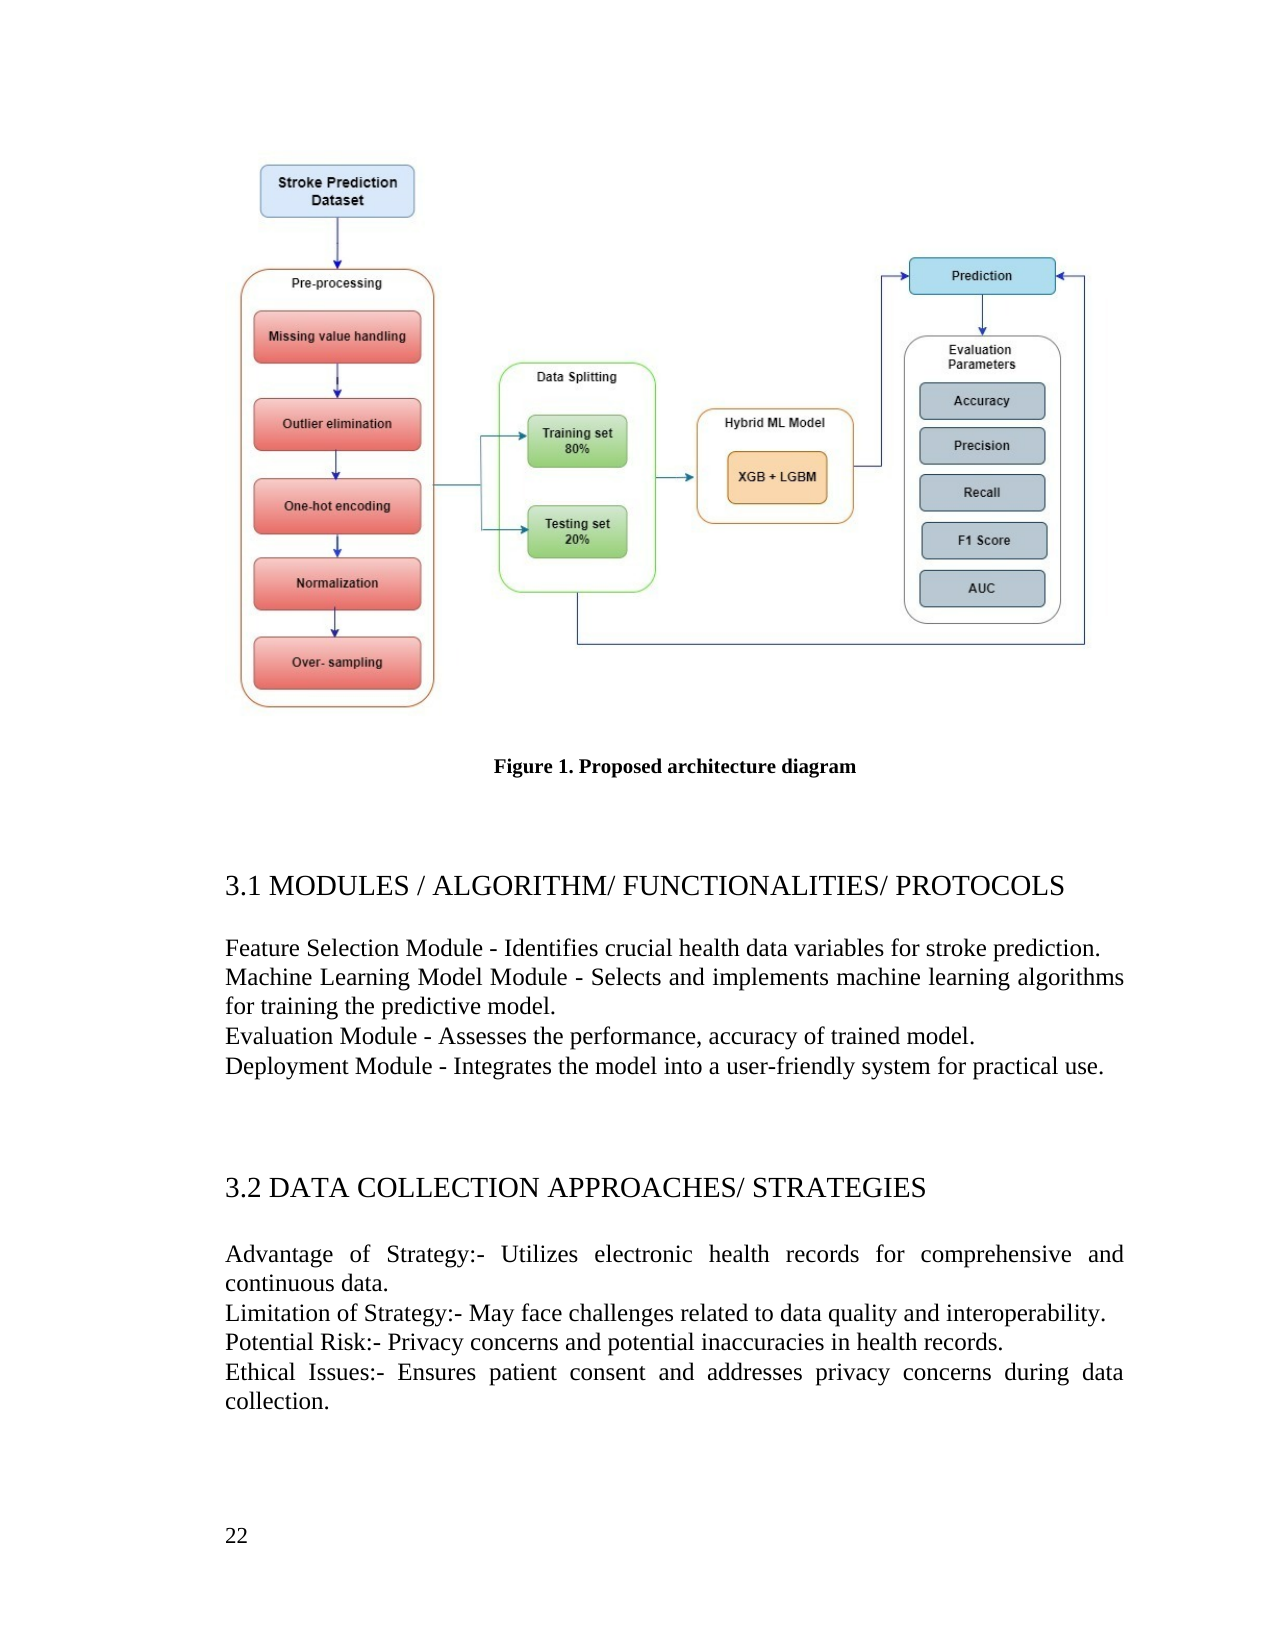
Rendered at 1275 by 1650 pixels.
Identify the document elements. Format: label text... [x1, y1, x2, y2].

text Advantage of Strategy:- Utilizes electronic health records for comprehensive and continuous data. [225, 1239, 1125, 1297]
text Limitation of Strategy:- May face challenges related to data quality and interoperability. [225, 1298, 1125, 1326]
text Machine Learning Model Module - Selects and implements machine learning algorithms for training the predictive model. [225, 962, 1125, 1020]
text 3.2 DATA COLLECTION APPROACHES/ STRATEGIES [225, 1170, 1125, 1203]
picture [225, 150, 1109, 723]
text Ethical Issues:- Ensures patient consent and addresses privacy concerns during data collection. [225, 1357, 1125, 1415]
text Figure 1. Proposed architecture diagram [225, 754, 1125, 778]
text Potential Risk:- Privacy concerns and potential inaccuracies in health records. [225, 1327, 1125, 1356]
text Feature Selection Module - Identifies crucial health data variables for stroke prediction. [225, 933, 1125, 961]
text Evaluation Module - Assesses the performance, accuracy of trained model. [225, 1021, 1125, 1050]
text 3.1 MODULES / ALGORITHM/ FUNCTIONALITIES/ PROTOCOLS [225, 868, 1125, 902]
text Deployment Module - Integrates the model into a user-friendly system for practical use. [225, 1051, 1125, 1079]
